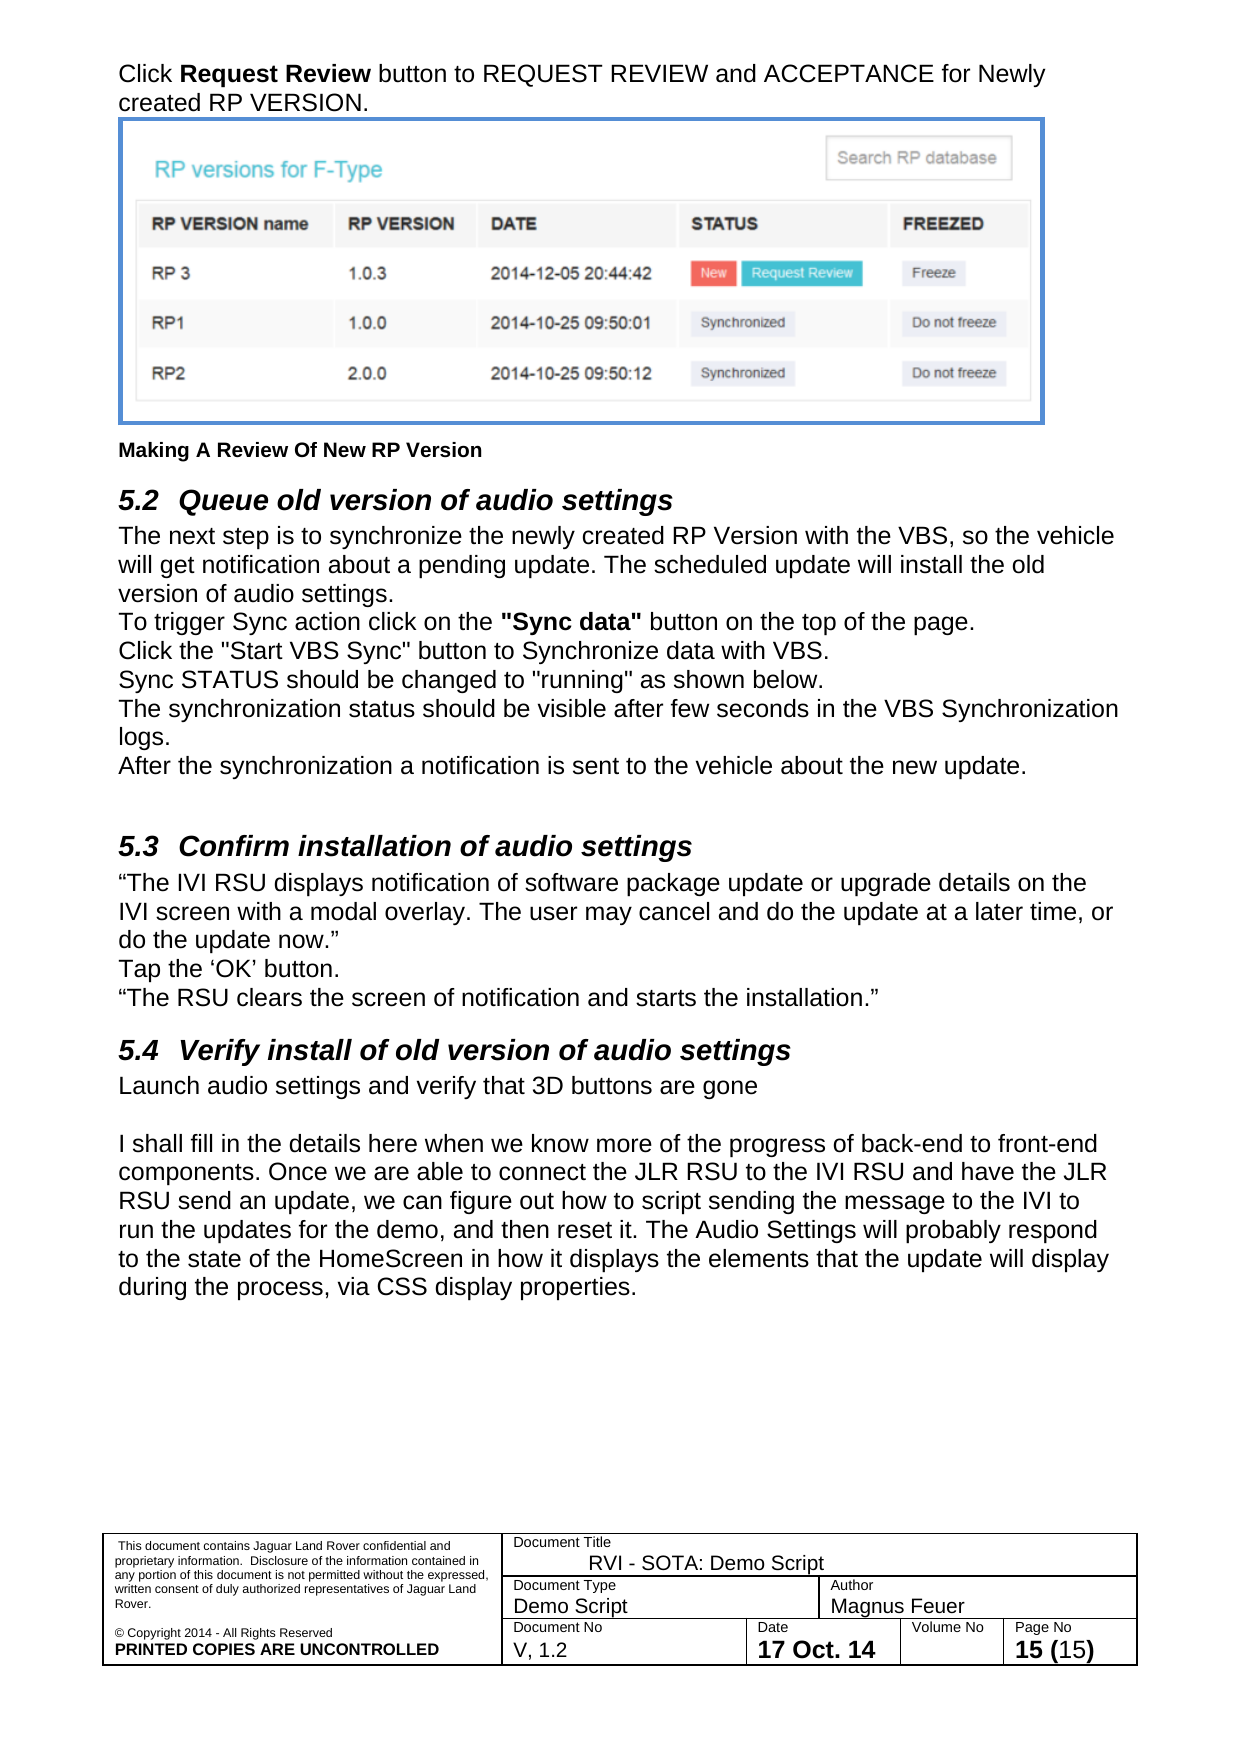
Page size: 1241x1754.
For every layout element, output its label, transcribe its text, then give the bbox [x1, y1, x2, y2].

subtitle Queue old version of audio settings [118, 483, 1122, 516]
text I shall fill in the details here when we know more of the progress of back-end to front-end components. Once we are able to connect the JLR RSU to the IVI RSU and have the JLR RSU send an update, we can figure out how to script sending the message to the IVI to run the updates for the demo, and then reset it. The Audio Settings will probably respond to the state of the HomeScreen in how it displays the elements that the update will display during the process, via CSS display properties. [118, 1129, 1122, 1301]
text Click Request Review button to REQUEST REVIEW and ACCEPTANCE for Newly created RP VERSION. [118, 59, 1122, 117]
text Launch audio settings and verify that 3D buttons are gone [118, 1071, 1122, 1100]
subtitle Verify install of old version of audio settings [118, 1033, 1122, 1066]
text Making A Review Of New RP Version [118, 438, 1122, 462]
text After the synchronization a notification is sent to the vehicle about the new update. [118, 751, 1122, 780]
text The synchronization status should be visible after few seconds in the VBS Synchronization logs. [118, 694, 1122, 751]
text Tap the ‘OK’ button. [118, 954, 1122, 983]
picture [123, 121, 1040, 421]
subtitle Confirm installation of audio settings [118, 829, 1122, 863]
text “The IVI RSU displays notification of software package update or upgrade details on the IVI screen with a modal overlay. The user may cancel and do the update at a later time, or do the update now.” [118, 868, 1122, 954]
text To trigger Sync action click on the "Sync data" button on the top of the page. [118, 607, 1122, 636]
text Click the "Start VBS Sync" button to Synchronize data with VBS. [118, 636, 1122, 665]
text The next step is to synchronize the newly created RP Version with the VBS, so the vehicle will get notification about a pending update. The scheduled update will install the old version of audio settings. [118, 521, 1122, 607]
text “The RSU clears the screen of notification and starts the installation.” [118, 983, 1122, 1012]
text Sync STATUS should be changed to "running" as shown below. [118, 665, 1122, 694]
